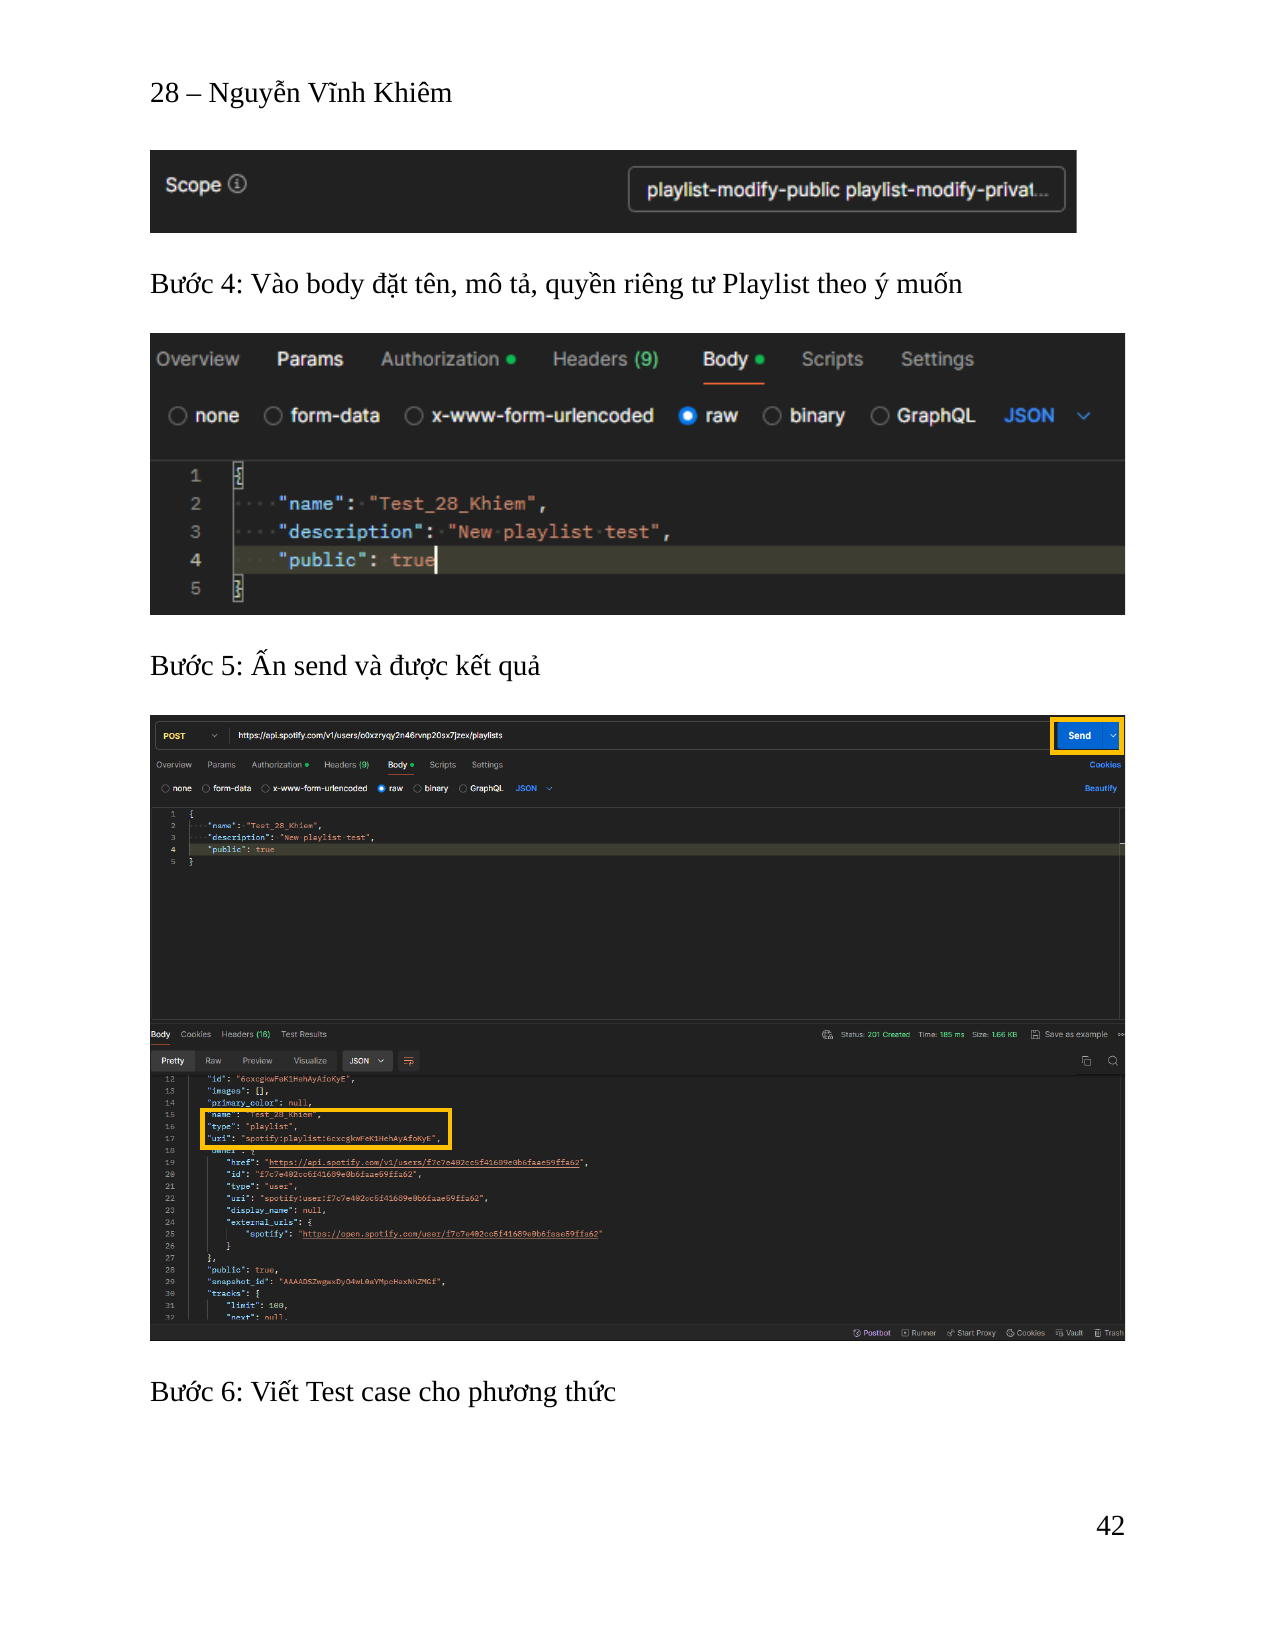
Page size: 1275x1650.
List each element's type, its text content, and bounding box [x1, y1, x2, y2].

text Bước 6: Viết Test case cho phương thức [150, 1374, 1125, 1408]
text Bước 4: Vào body đặt tên, mô tả, quyền riêng tư Playlist theo ý muốn [150, 266, 1125, 300]
picture [150, 150, 1077, 233]
text Bước 5: Ấn send và được kết quả [150, 648, 1125, 681]
picture [150, 333, 1125, 615]
picture [150, 715, 1125, 1341]
